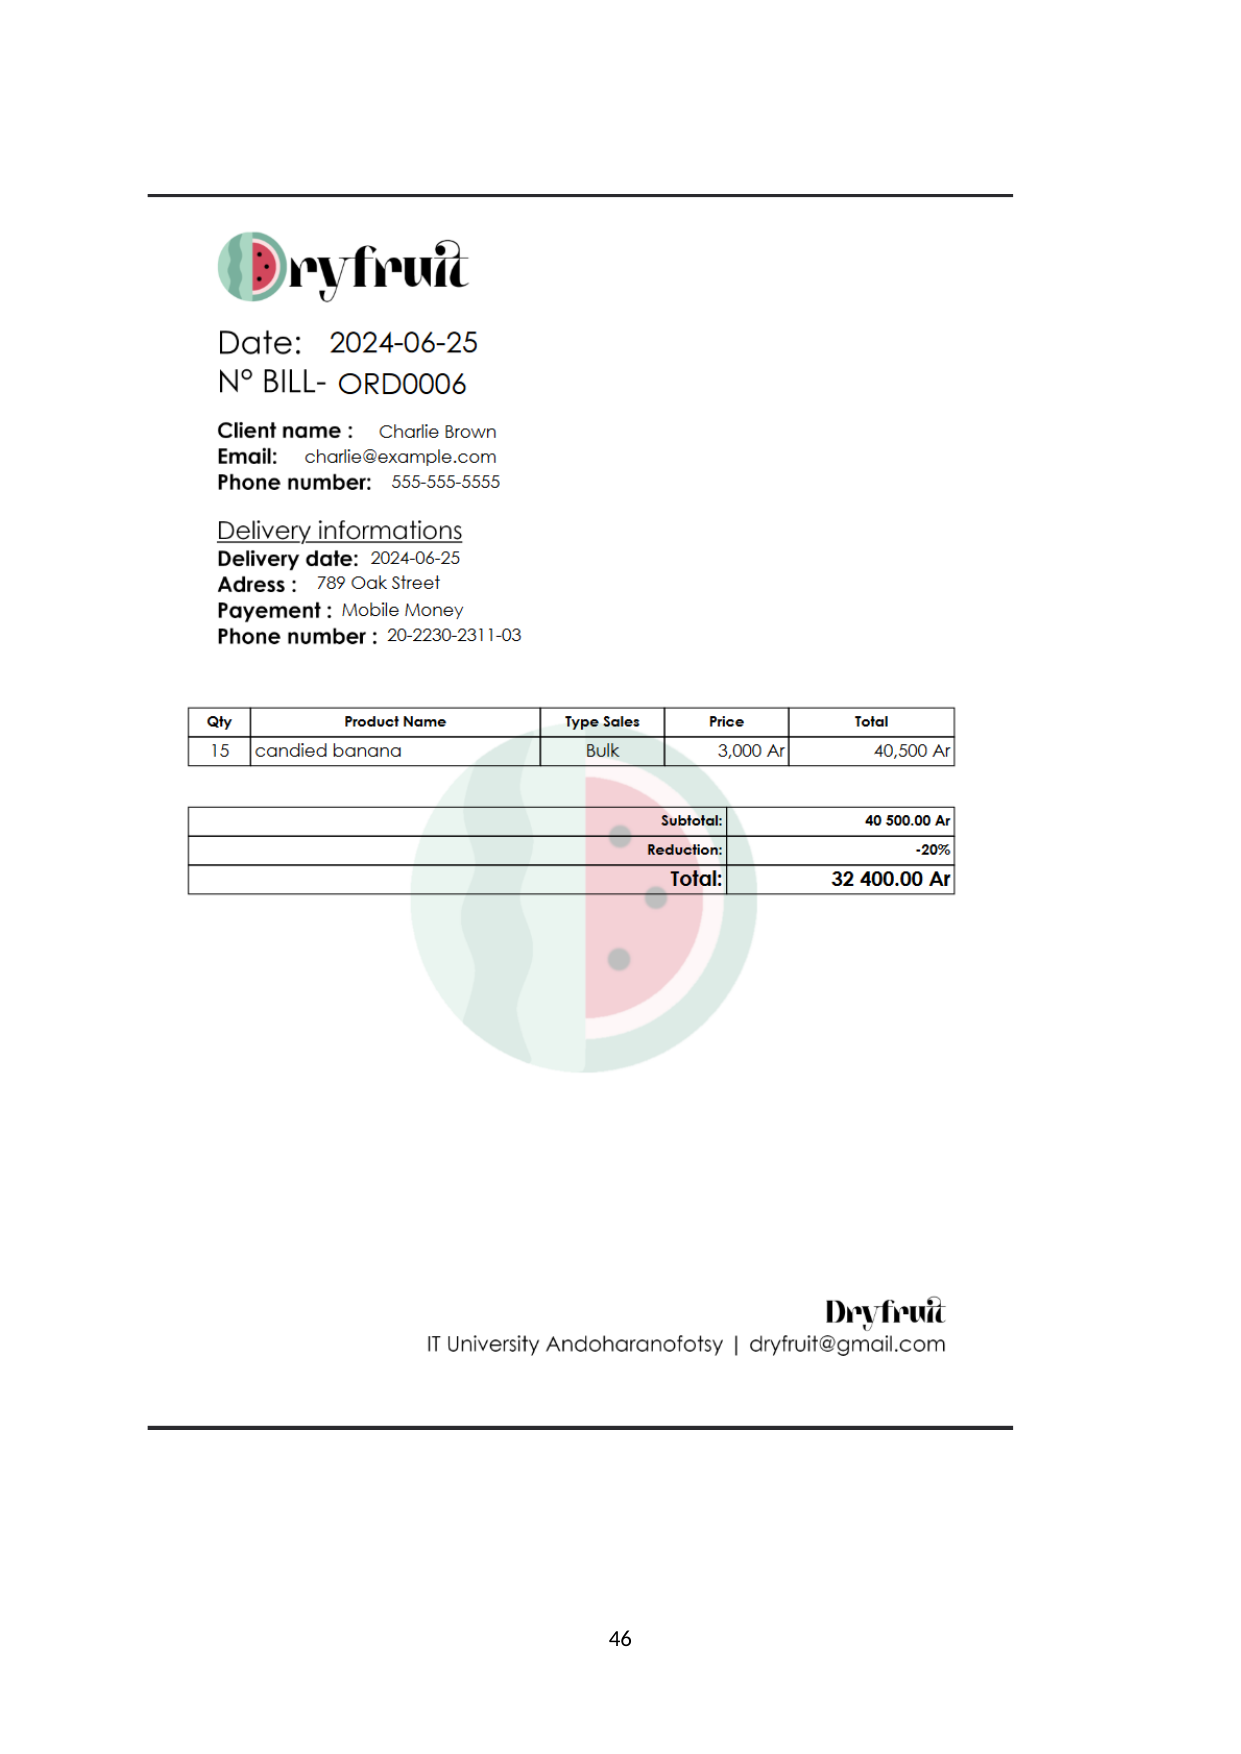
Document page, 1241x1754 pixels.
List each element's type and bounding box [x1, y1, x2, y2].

picture [147, 194, 1014, 1430]
